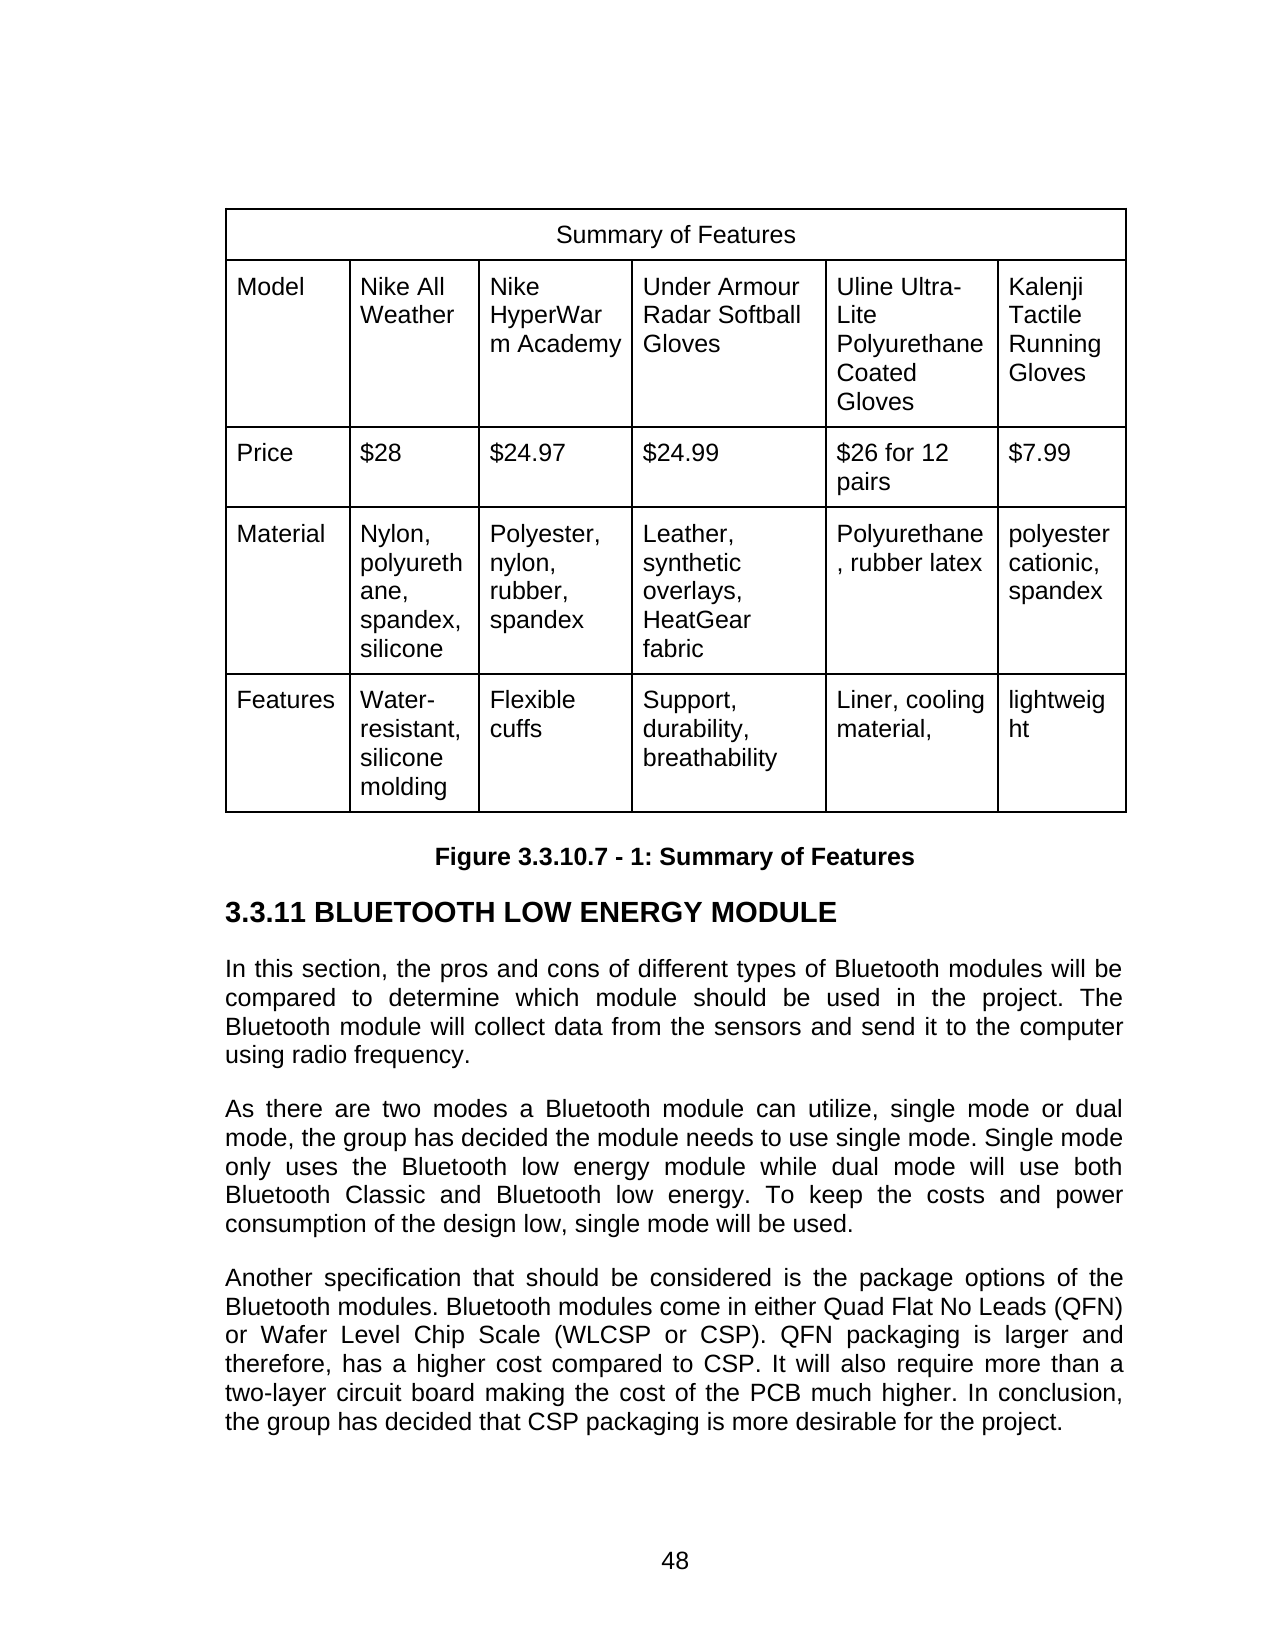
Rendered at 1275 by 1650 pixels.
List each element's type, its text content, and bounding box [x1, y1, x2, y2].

table_cell Under Armour Radar Softball Gloves [633, 261, 825, 426]
table_cell Liner, cooling material, [827, 675, 997, 811]
table_cell Flexible cuffs [480, 675, 631, 811]
table_cell Support, durability, breathability [633, 675, 825, 811]
subtitle 3.3.11 BLUETOOTH LOW ENERGY MODULE [225, 895, 1125, 929]
table_cell Model [227, 261, 349, 426]
text Figure 3.3.10.7 - 1: Summary of Features [225, 842, 1125, 870]
table_cell Material [227, 508, 349, 673]
table_cell $7.99 [999, 428, 1125, 506]
text Another specification that should be considered is the package options of the Bluetooth modules. Bluetooth modules come in either Quad Flat No Leads (QFN) or Wafer Level Chip Scale (WLCSP or CSP). QFN packaging is larger and therefore, has a higher cost compared to CSP. It will also require more than a two-layer circuit board making the cost of the PCB much higher. In conclusion, the group has decided that CSP packaging is more desirable for the project. [225, 1263, 1125, 1435]
table_cell Polyester, nylon, rubber, spandex [480, 508, 631, 673]
table_cell Nike HyperWarm Academy [480, 261, 631, 426]
text As there are two modes a Bluetooth module can utilize, single mode or dual mode, the group has decided the module needs to use single mode. Single mode only uses the Bluetooth low energy module while dual mode will use both Bluetooth Classic and Bluetooth low energy. To keep the costs and power consumption of the design low, single mode will be used. [225, 1094, 1125, 1238]
table_cell Uline Ultra-Lite Polyurethane Coated Gloves [827, 261, 997, 426]
text In this section, the pros and cons of different types of Bluetooth modules will be compared to determine which module should be used in the project. The Bluetooth module will collect data from the sensors and send it to the computer using radio frequency. [225, 954, 1125, 1069]
table_cell polyester cationic, spandex [999, 508, 1125, 673]
table_cell Features [227, 675, 349, 811]
table_cell $24.99 [633, 428, 825, 506]
table_cell Polyurethane, rubber latex [827, 508, 997, 673]
table_cell $28 [351, 428, 478, 506]
table_cell $26 for 12 pairs [827, 428, 997, 506]
table_header Summary of Features [227, 210, 1125, 259]
table_cell Water-resistant, silicone molding [351, 675, 478, 811]
table_cell Price [227, 428, 349, 506]
table_cell Nylon, polyurethane, spandex, silicone [351, 508, 478, 673]
table_cell Kalenji Tactile Running Gloves [999, 261, 1125, 426]
table_cell $24.97 [480, 428, 631, 506]
table_cell Nike All Weather [351, 261, 478, 426]
table_cell Leather, synthetic overlays, HeatGear fabric [633, 508, 825, 673]
table_cell lightweight [999, 675, 1125, 811]
